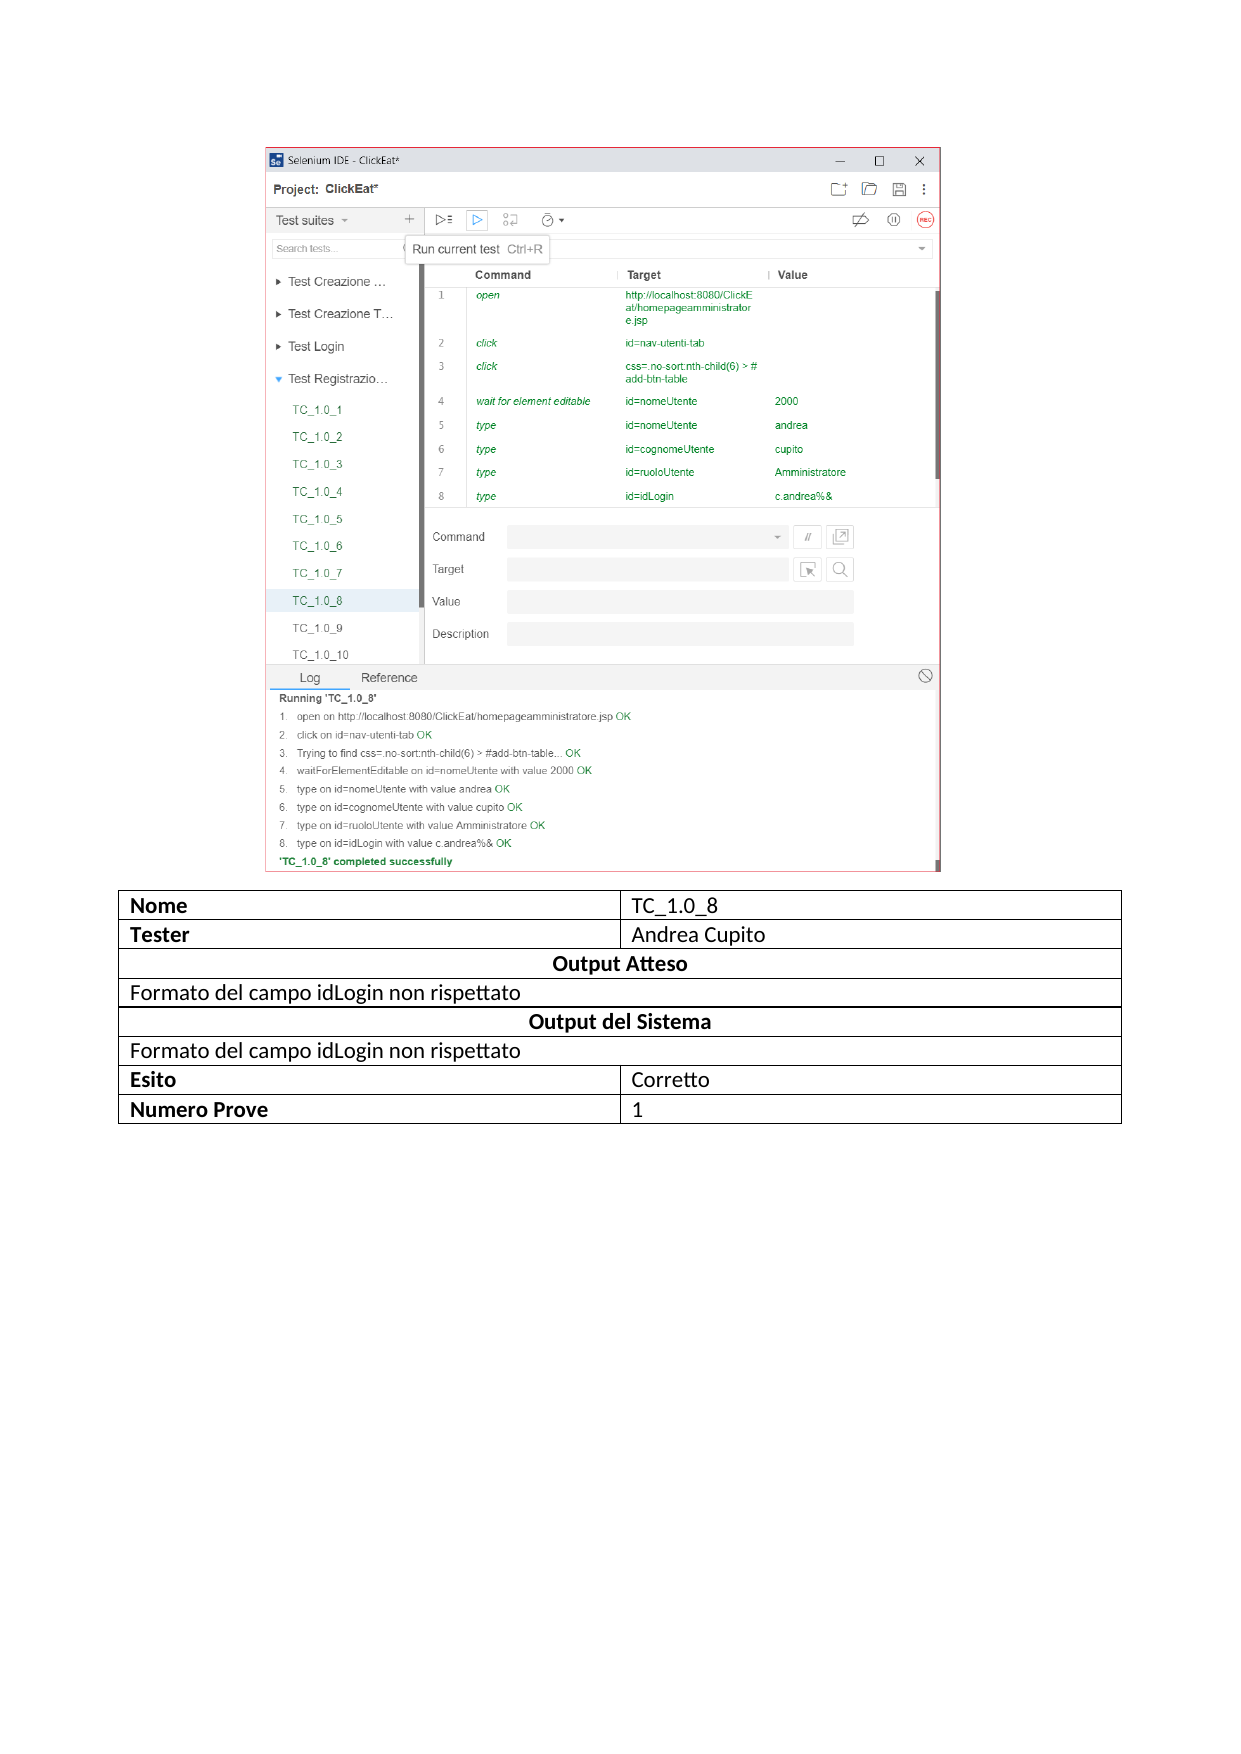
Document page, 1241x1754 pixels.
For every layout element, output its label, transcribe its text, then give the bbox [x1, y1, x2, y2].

table_header TC_1.0_8 [621, 891, 1121, 919]
table_cell Formato del campo idLogin non rispettato [119, 1037, 1121, 1064]
table_cell Formato del campo idLogin non rispettato [119, 979, 1121, 1006]
table_cell 1 [621, 1095, 1121, 1123]
table_cell Andrea Cupito [621, 920, 1121, 948]
table_header Nome [119, 891, 620, 919]
table_cell Numero Prove [119, 1095, 620, 1123]
table_cell Output del Sistema [119, 1008, 1121, 1036]
picture [265, 147, 941, 872]
table_cell Output Atteso [119, 949, 1121, 977]
table_cell Esito [119, 1066, 620, 1094]
table_cell Tester [119, 920, 620, 948]
table_cell Corretto [621, 1066, 1121, 1094]
